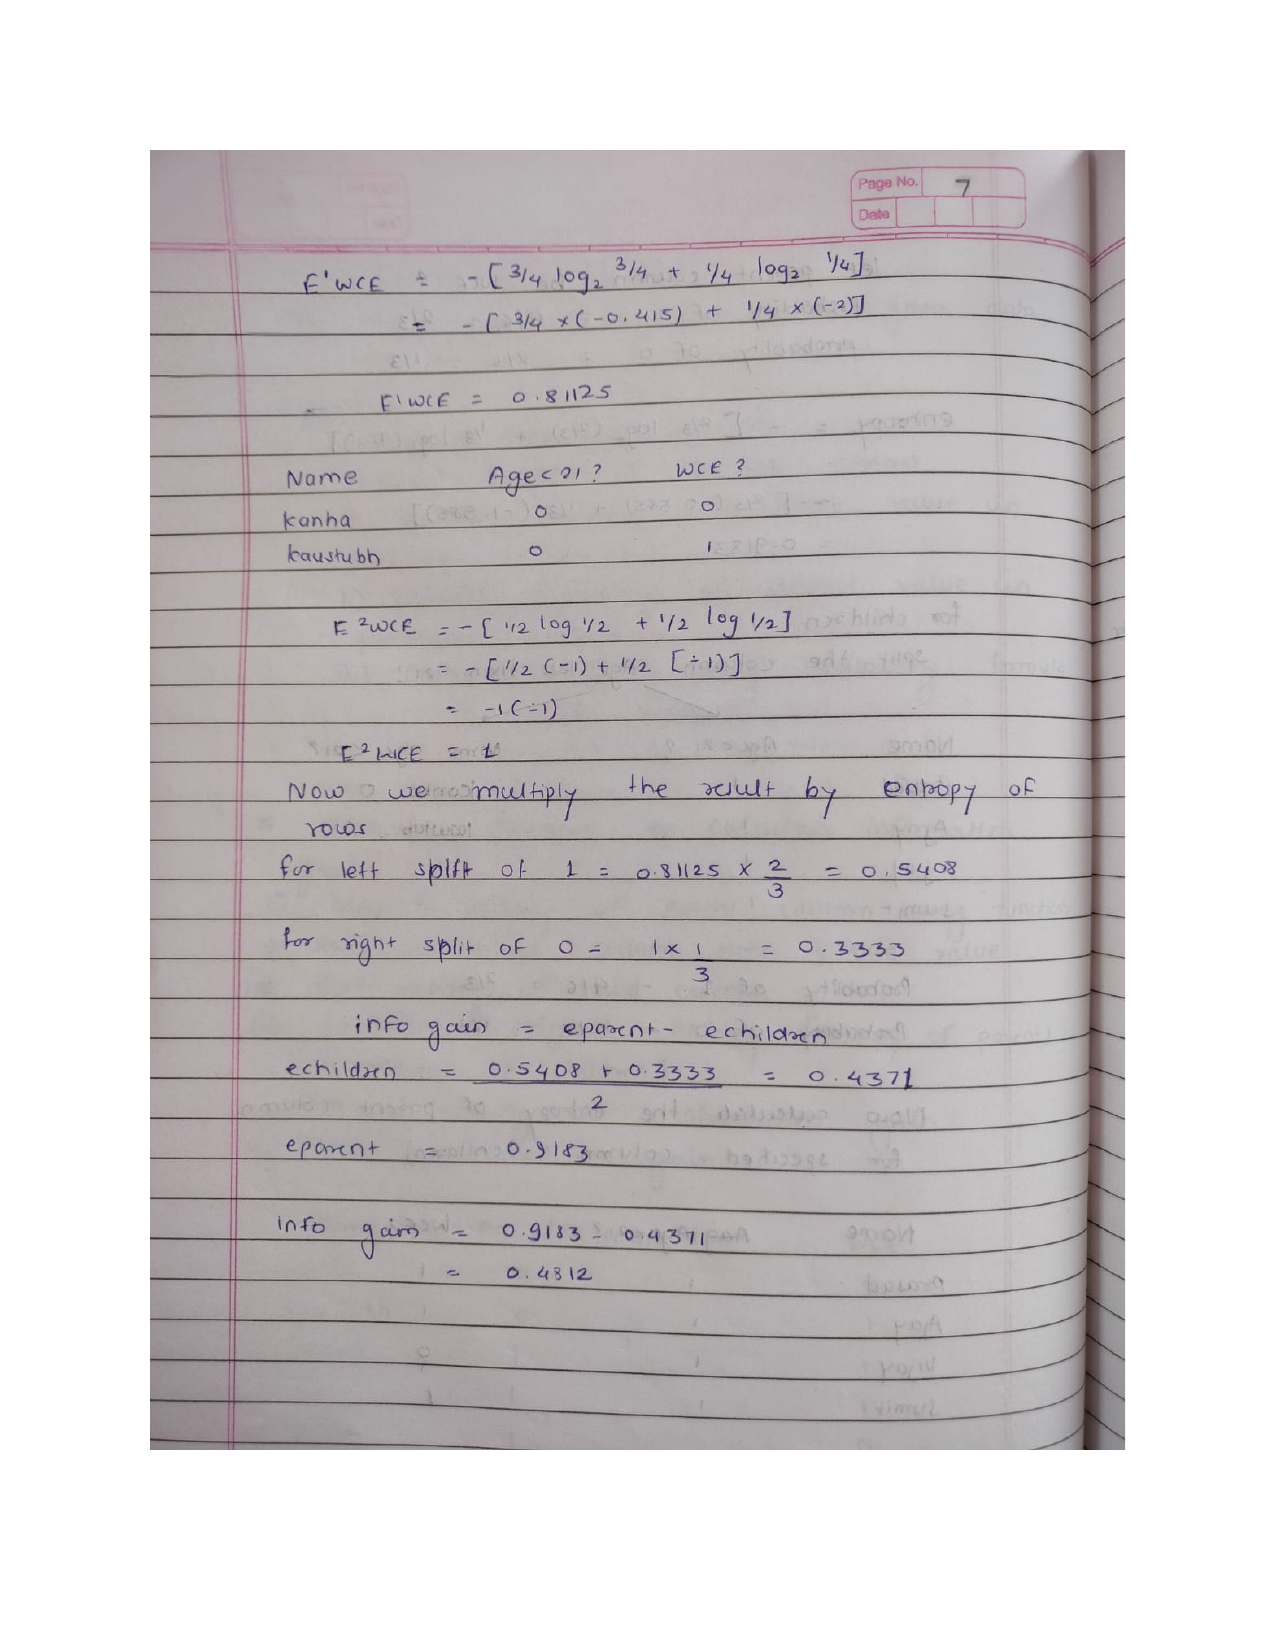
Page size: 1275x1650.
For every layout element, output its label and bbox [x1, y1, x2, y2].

picture [150, 150, 1125, 1450]
